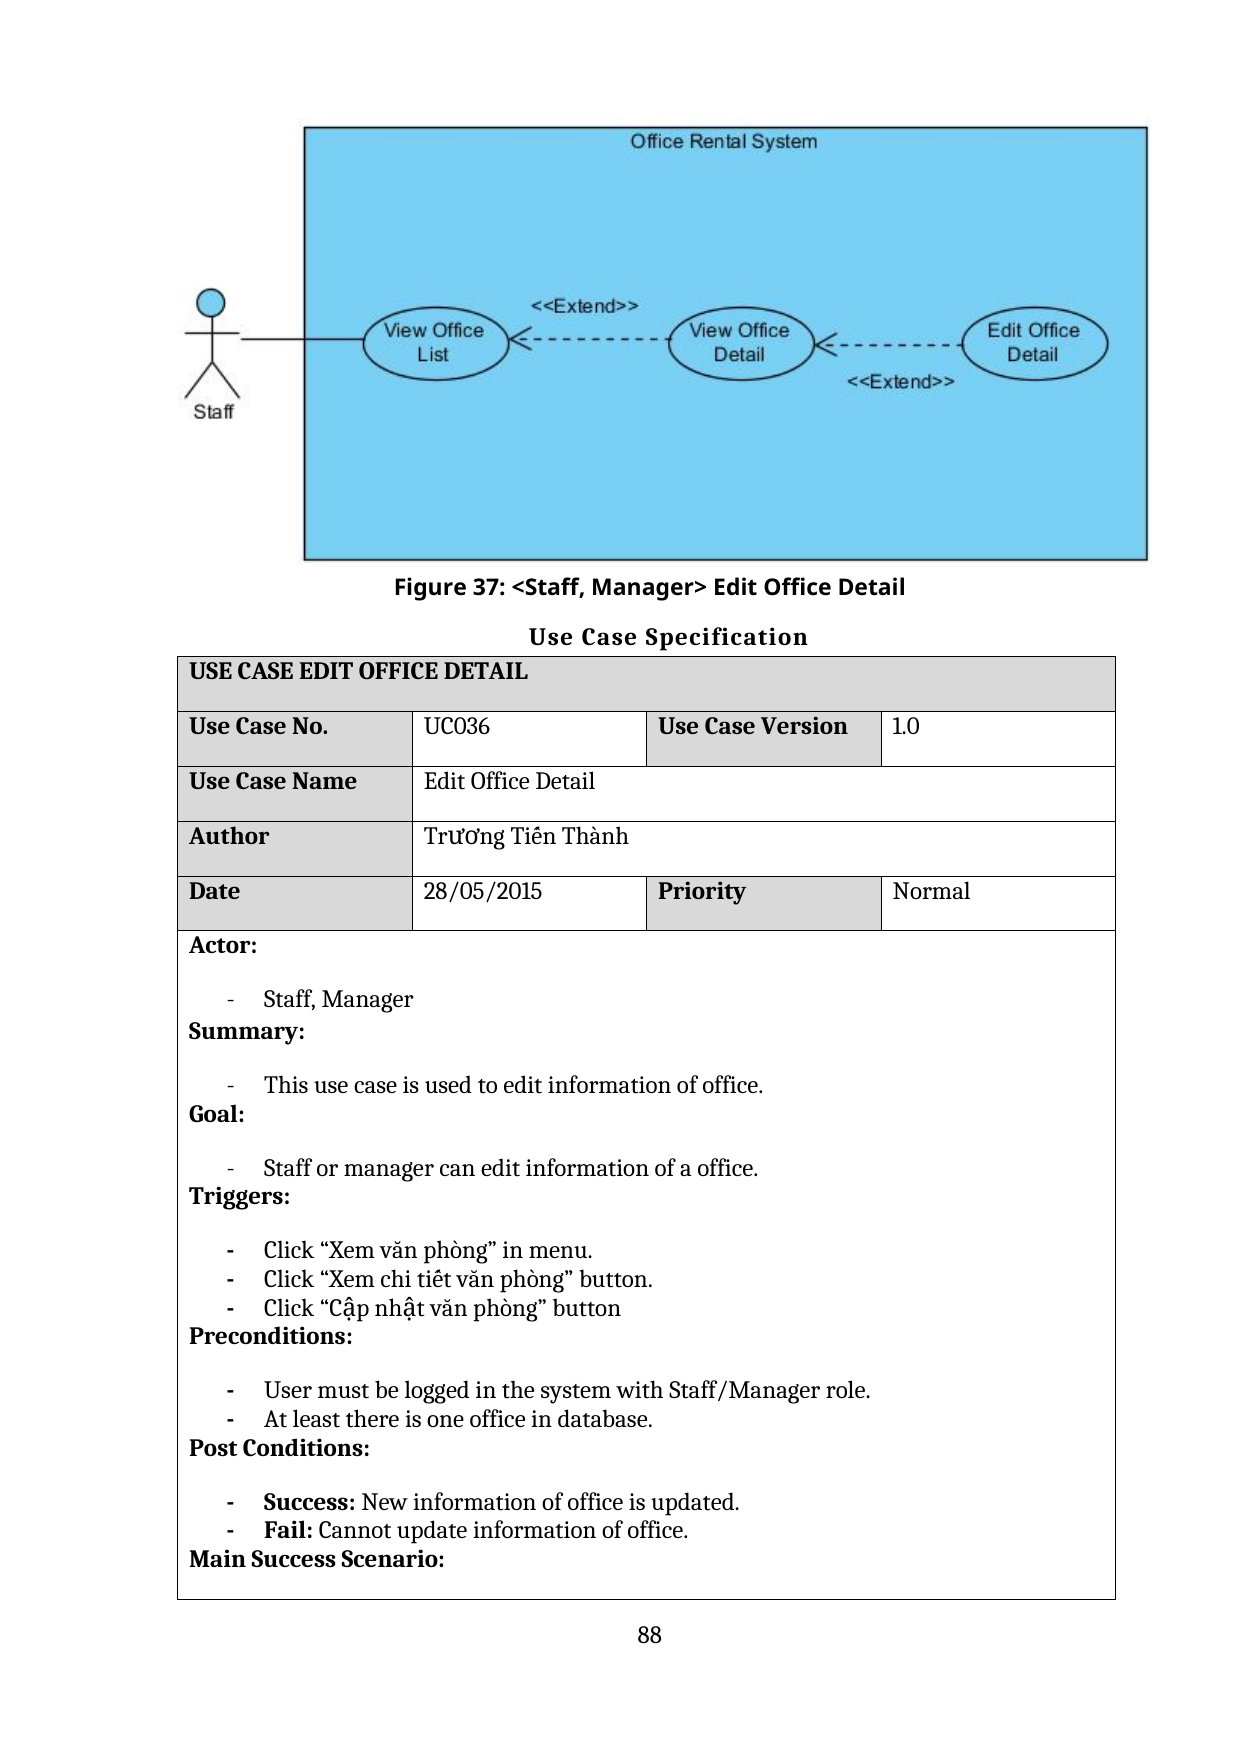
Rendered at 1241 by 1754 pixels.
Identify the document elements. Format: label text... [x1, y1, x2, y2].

table_cell Priority [647, 877, 881, 930]
table_header USE CASE EDIT OFFICE DETAIL [178, 657, 1115, 711]
picture [177, 118, 1151, 567]
table_cell 28/05/2015 [413, 877, 646, 930]
table_cell Author [178, 822, 412, 876]
subtitle Use Case Specification [215, 623, 1122, 652]
table_cell Edit Office Detail [413, 767, 1115, 821]
table_cell Use Case No. [178, 712, 412, 766]
table_cell Use Case Version [647, 712, 881, 766]
text Figure 37: <Staff, Manager> Edit Office Detail [177, 571, 1122, 602]
table_cell UC036 [413, 712, 646, 766]
table_cell Trương Tiến Thành [413, 822, 1115, 876]
table_cell Normal [882, 877, 1115, 930]
table_cell Date [178, 877, 412, 930]
table_cell 1.0 [882, 712, 1115, 766]
table_cell Use Case Name [178, 767, 412, 821]
